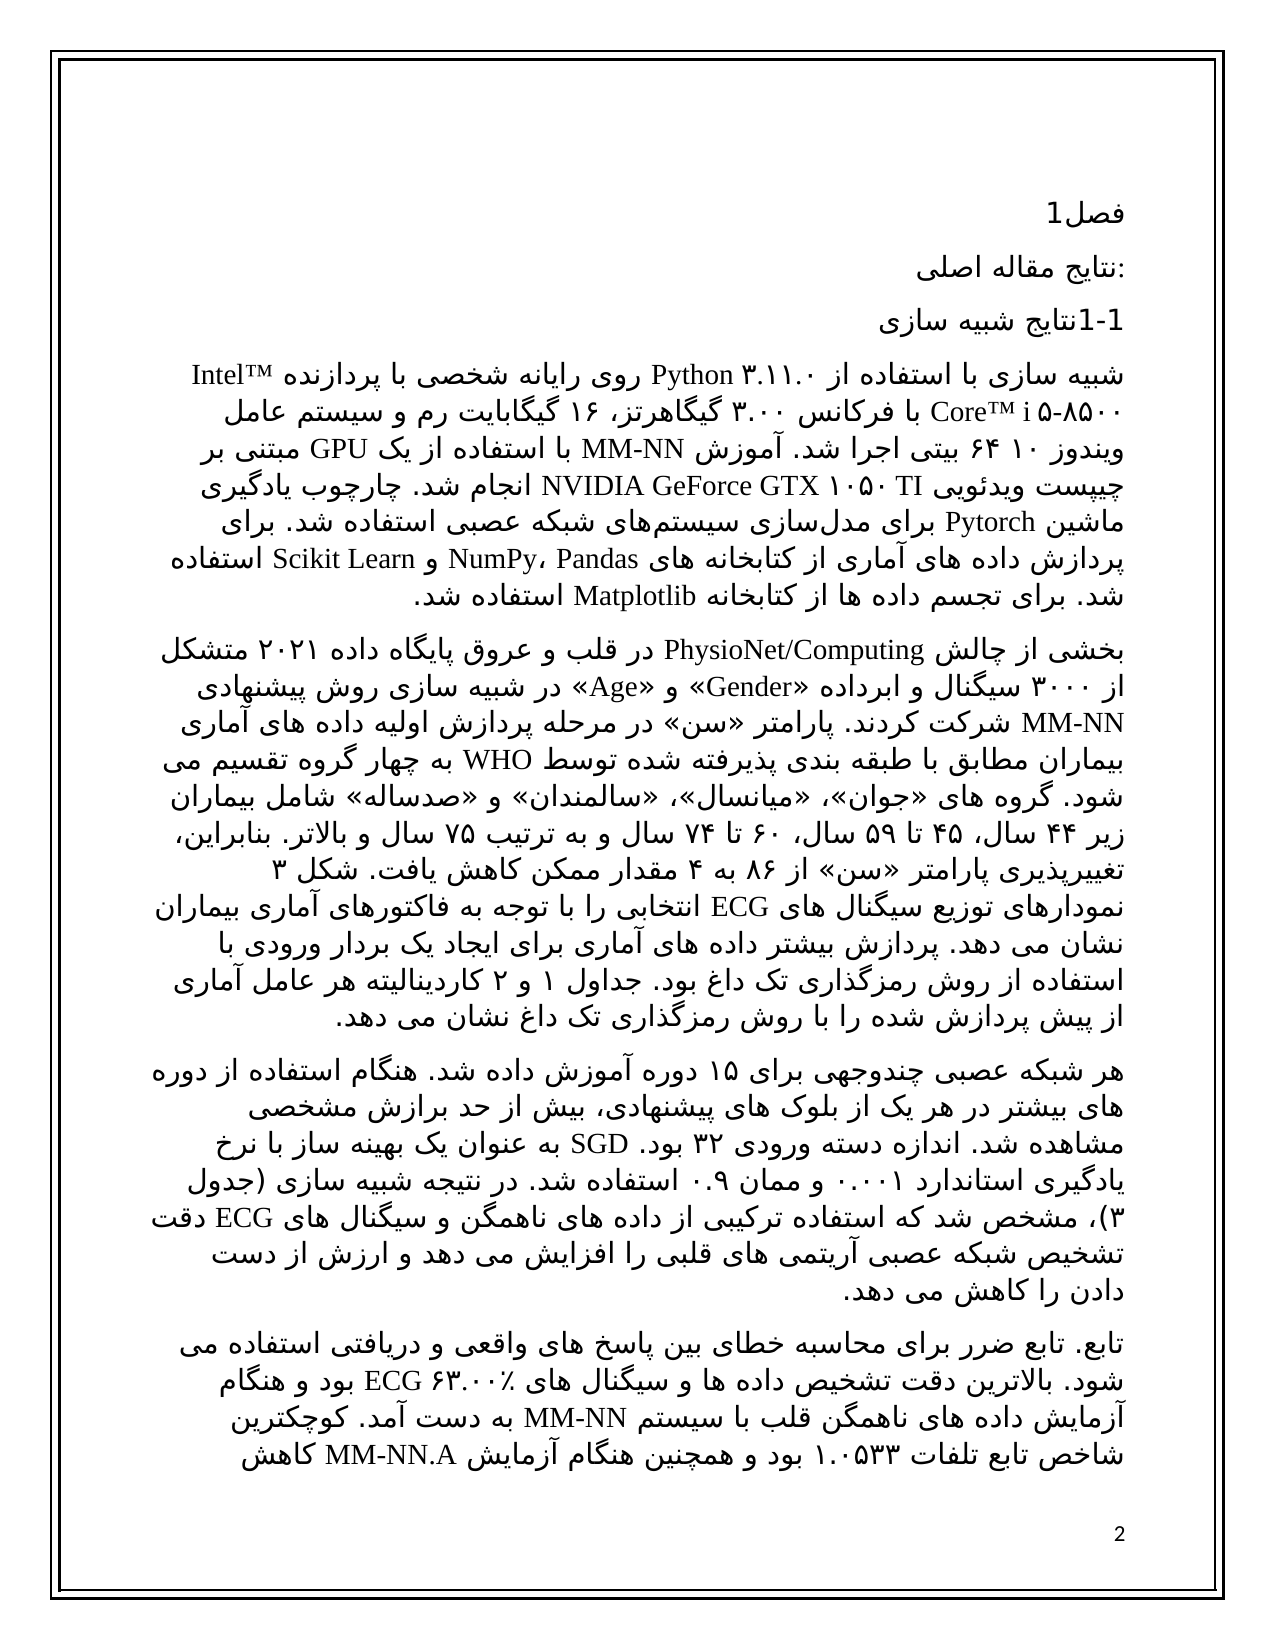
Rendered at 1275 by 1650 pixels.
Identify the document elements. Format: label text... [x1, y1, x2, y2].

text 1-1نتایج شبیه سازی [150, 304, 1125, 338]
text هر شبکه عصبی چندوجهی برای ۱۵ دوره آموزش داده شد. هنگام استفاده از دوره های بیشتر در هر یک از بلوک های پیشنهادی، بیش از حد برازش مشخصی مشاهده شد. اندازه دسته ورودی ۳۲ بود. SGD به عنوان یک بهینه ساز با نرخ یادگیری استاندارد ۰.۰۰۱ و ممان ۰.۹ استفاده شد. در نتیجه شبیه سازی (جدول ۳)، مشخص شد که استفاده ترکیبی از داده های ناهمگن و سیگنال های ECG دقت تشخیص شبکه عصبی آریتمی های قلبی را افزایش می دهد و ارزش از دست دادن را کاهش می دهد. [150, 1053, 1125, 1307]
text شبیه سازی با استفاده از Python ۳.۱۱.۰ روی رایانه شخصی با پردازنده Intel™ Core™ i۵-۸۵۰۰ با فرکانس ۳.۰۰ گیگاهرتز، ۱۶ گیگابایت رم و سیستم عامل ویندوز ۱۰ ۶۴ بیتی اجرا شد. آموزش MM-NN با استفاده از یک GPU مبتنی بر چیپست ویدئویی NVIDIA GeForce GTX ۱۰۵۰TI انجام شد. چارچوب یادگیری ماشین Pytorch برای مدل‌سازی سیستم‌های شبکه عصبی استفاده شد. برای پردازش داده های آماری از کتابخانه های NumPy، Pandas و Scikit Learn استفاده شد. برای تجسم داده ها از کتابخانه Matplotlib استفاده شد. [150, 357, 1125, 612]
text نتایج مقاله اصلی: [150, 250, 1125, 284]
text فصل1 [150, 197, 1125, 231]
text بخشی از چالش PhysioNet/Computing در قلب و عروق پایگاه داده ۲۰۲۱ متشکل از ۳۰۰۰ سیگنال و ابرداده «Gender» و «Age» در شبیه سازی روش پیشنهادی MM-NN شرکت کردند. پارامتر «سن» در مرحله پردازش اولیه داده های آماری بیماران مطابق با طبقه بندی پذیرفته شده توسط WHO به چهار گروه تقسیم می شود. گروه های «جوان»، «میانسال»، «سالمندان» و «صدساله» شامل بیماران زیر ۴۴ سال، ۴۵ تا ۵۹ سال، ۶۰ تا ۷۴ سال و به ترتیب ۷۵ سال و بالاتر. بنابراین، تغییرپذیری پارامتر «سن» از ۸۶ به ۴ مقدار ممکن کاهش یافت. شکل ۳ نمودارهای توزیع سیگنال های ECG انتخابی را با توجه به فاکتورهای آماری بیماران نشان می دهد. پردازش بیشتر داده های آماری برای ایجاد یک بردار ورودی با استفاده از روش رمزگذاری تک داغ بود. جداول ۱ و ۲ کاردینالیته هر عامل آماری از پیش پردازش شده را با روش رمزگذاری تک داغ نشان می دهد. [150, 632, 1125, 1033]
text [150, 1327, 1125, 1471]
